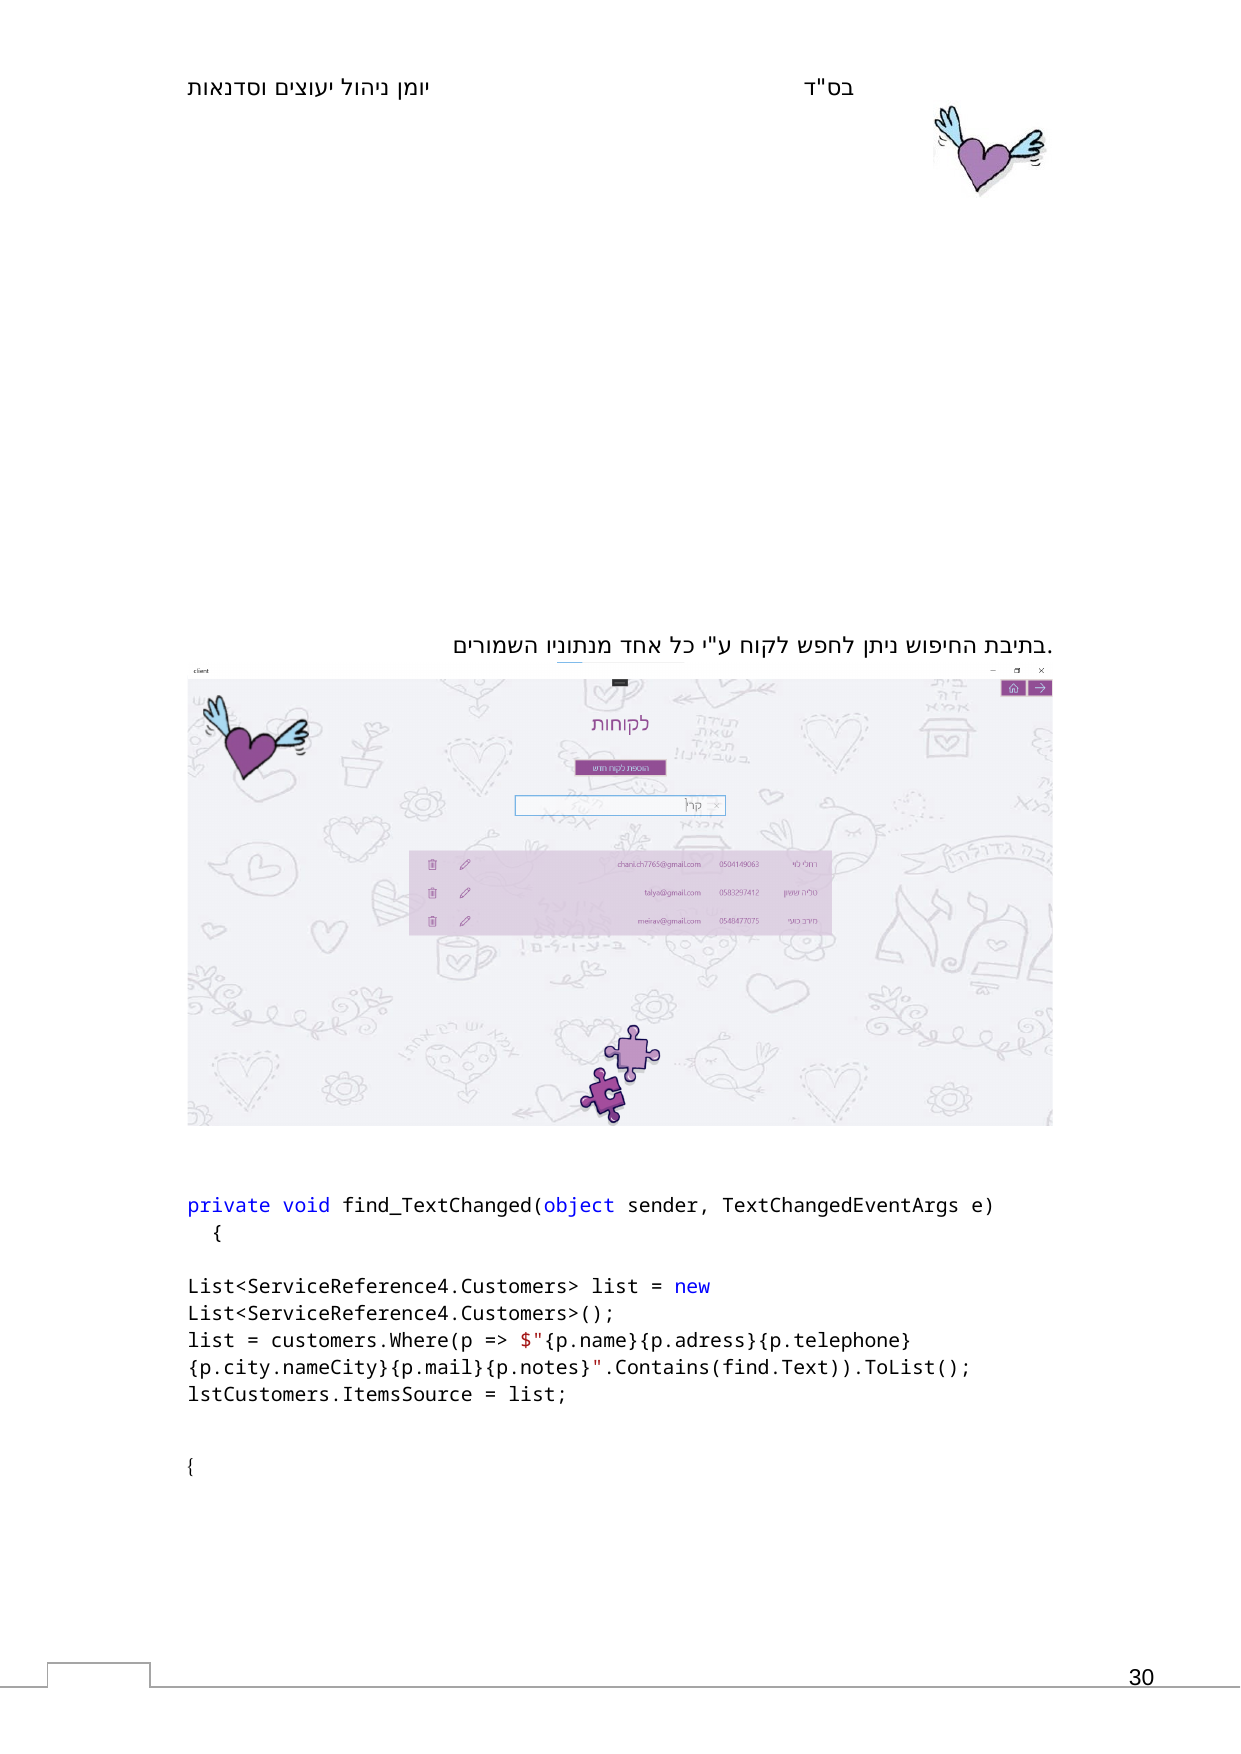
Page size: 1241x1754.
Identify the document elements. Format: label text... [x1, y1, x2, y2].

picture [187, 662, 1053, 1126]
text lstCustomers.ItemsSource = list; [187, 1380, 1053, 1407]
text } [187, 1454, 1053, 1477]
picture [933, 100, 1053, 199]
text List<ServiceReference4.Customers> list = new List<ServiceReference4.Customers>(); [187, 1272, 1053, 1326]
text בתיבת החיפוש ניתן לחפש לקוח ע"י כל אחד מנתוניו השמורים. [187, 629, 1053, 662]
text private void find_TextChanged(object sender, TextChangedEventArgs e) [187, 1192, 1053, 1218]
text list = customers.Where(p => $"{p.name}{p.adress}{p.telephone}{p.city.nameCity}{p.mail}{p.notes}".Contains(find.Text)).ToList(); [187, 1326, 1053, 1380]
text { [187, 1218, 1053, 1246]
